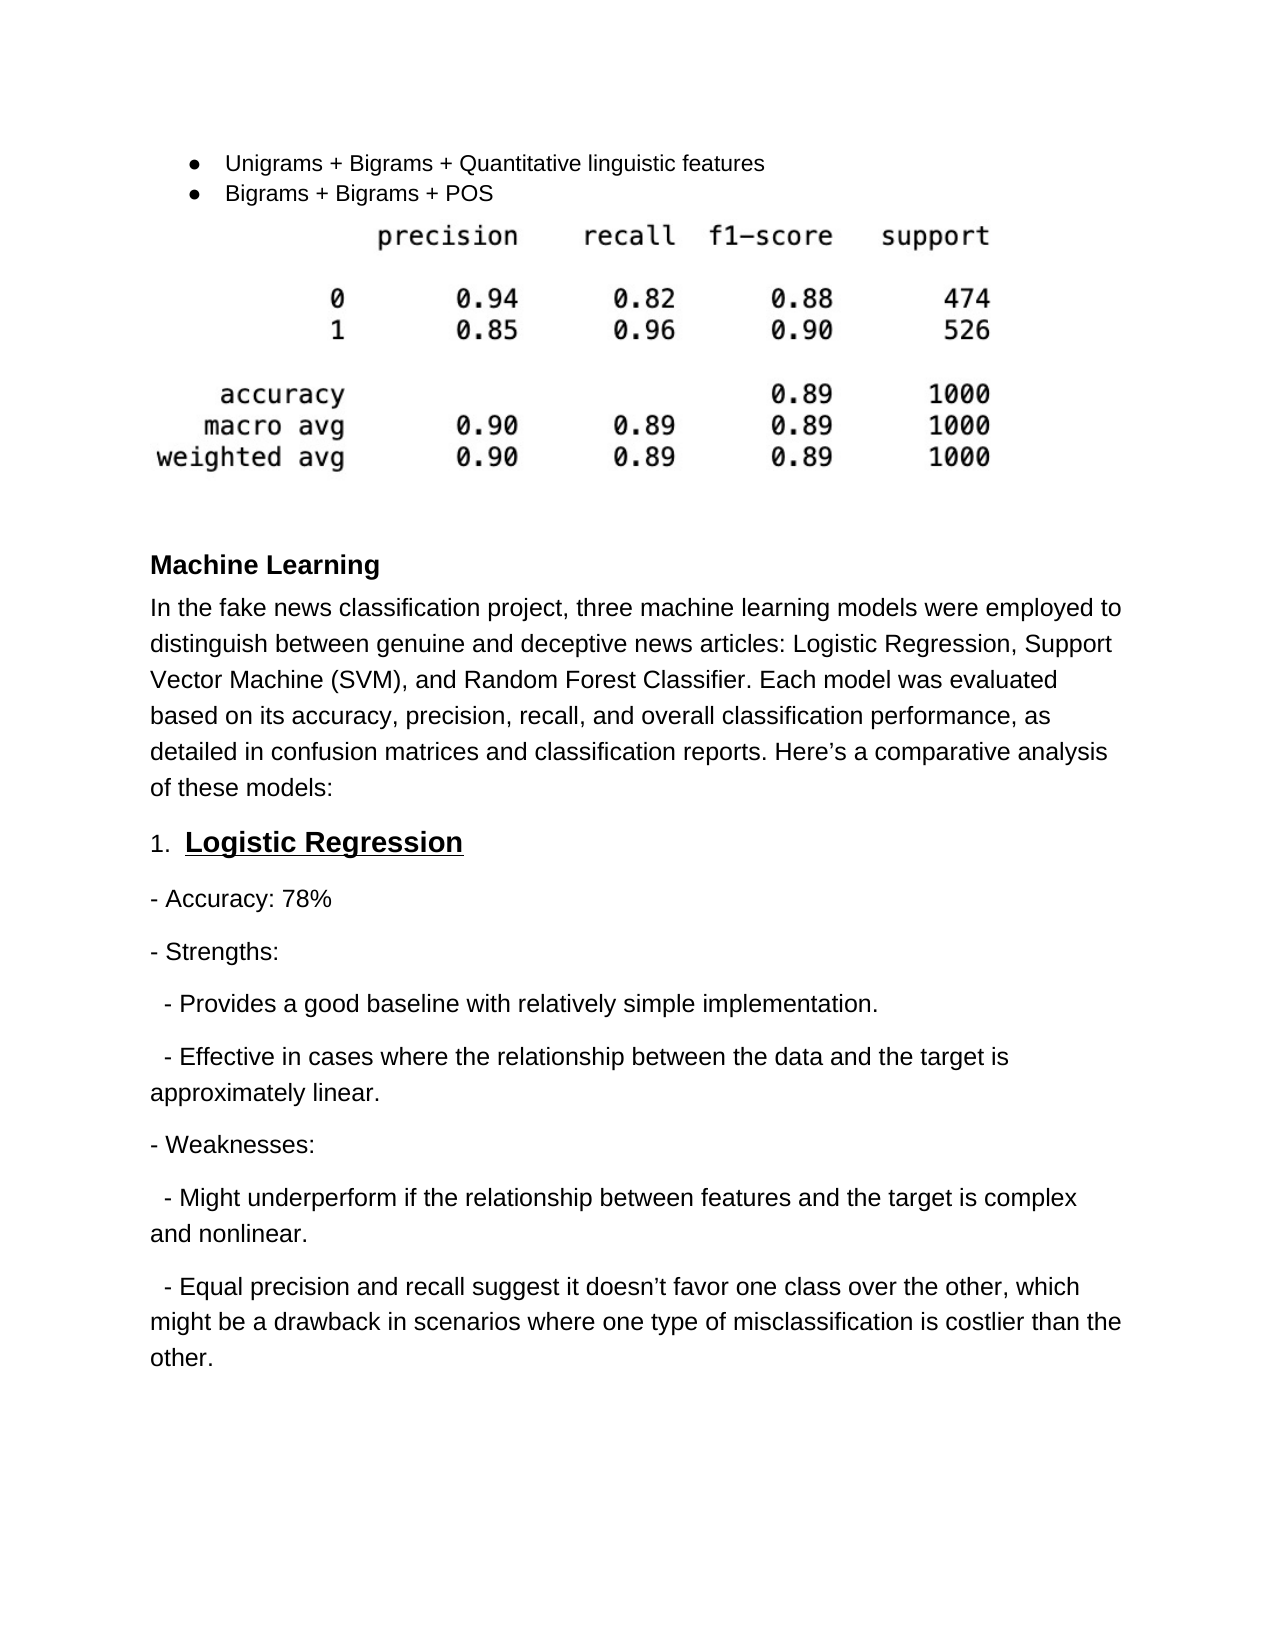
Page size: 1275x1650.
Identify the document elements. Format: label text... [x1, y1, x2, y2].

text - Equal precision and recall suggest it doesn’t favor one class over the other, which might be a drawback in scenarios where one type of misclassification is costlier than the other. [150, 1271, 1125, 1372]
picture [150, 210, 1043, 508]
list Unigrams + Bigrams + Quantitative linguistic features [187, 150, 1125, 176]
text In the fake news classification project, three machine learning models were employed to distinguish between genuine and deceptive news articles: Logistic Regression, Support Vector Machine (SVM), and Random Forest Classifier. Each model was evaluated based on its accuracy, precision, recall, and overall classification performance, as detailed in confusion matrices and classification reports. Here’s a comparative analysis of these models: [150, 593, 1125, 802]
list Bigrams + Bigrams + POS [187, 180, 1125, 207]
text 1. Logistic Regression [150, 825, 1125, 859]
text - Strengths: [150, 937, 1125, 965]
text - Might underperform if the relationship between features and the target is complex and nonlinear. [150, 1183, 1125, 1248]
text - Effective in cases where the relationship between the data and the target is approximately linear. [150, 1042, 1125, 1106]
text - Weaknesses: [150, 1130, 1125, 1159]
subtitle Machine Learning [150, 549, 1125, 581]
text - Accuracy: 78% [150, 884, 1125, 913]
text - Provides a good baseline with relatively simple implementation. [150, 989, 1125, 1018]
